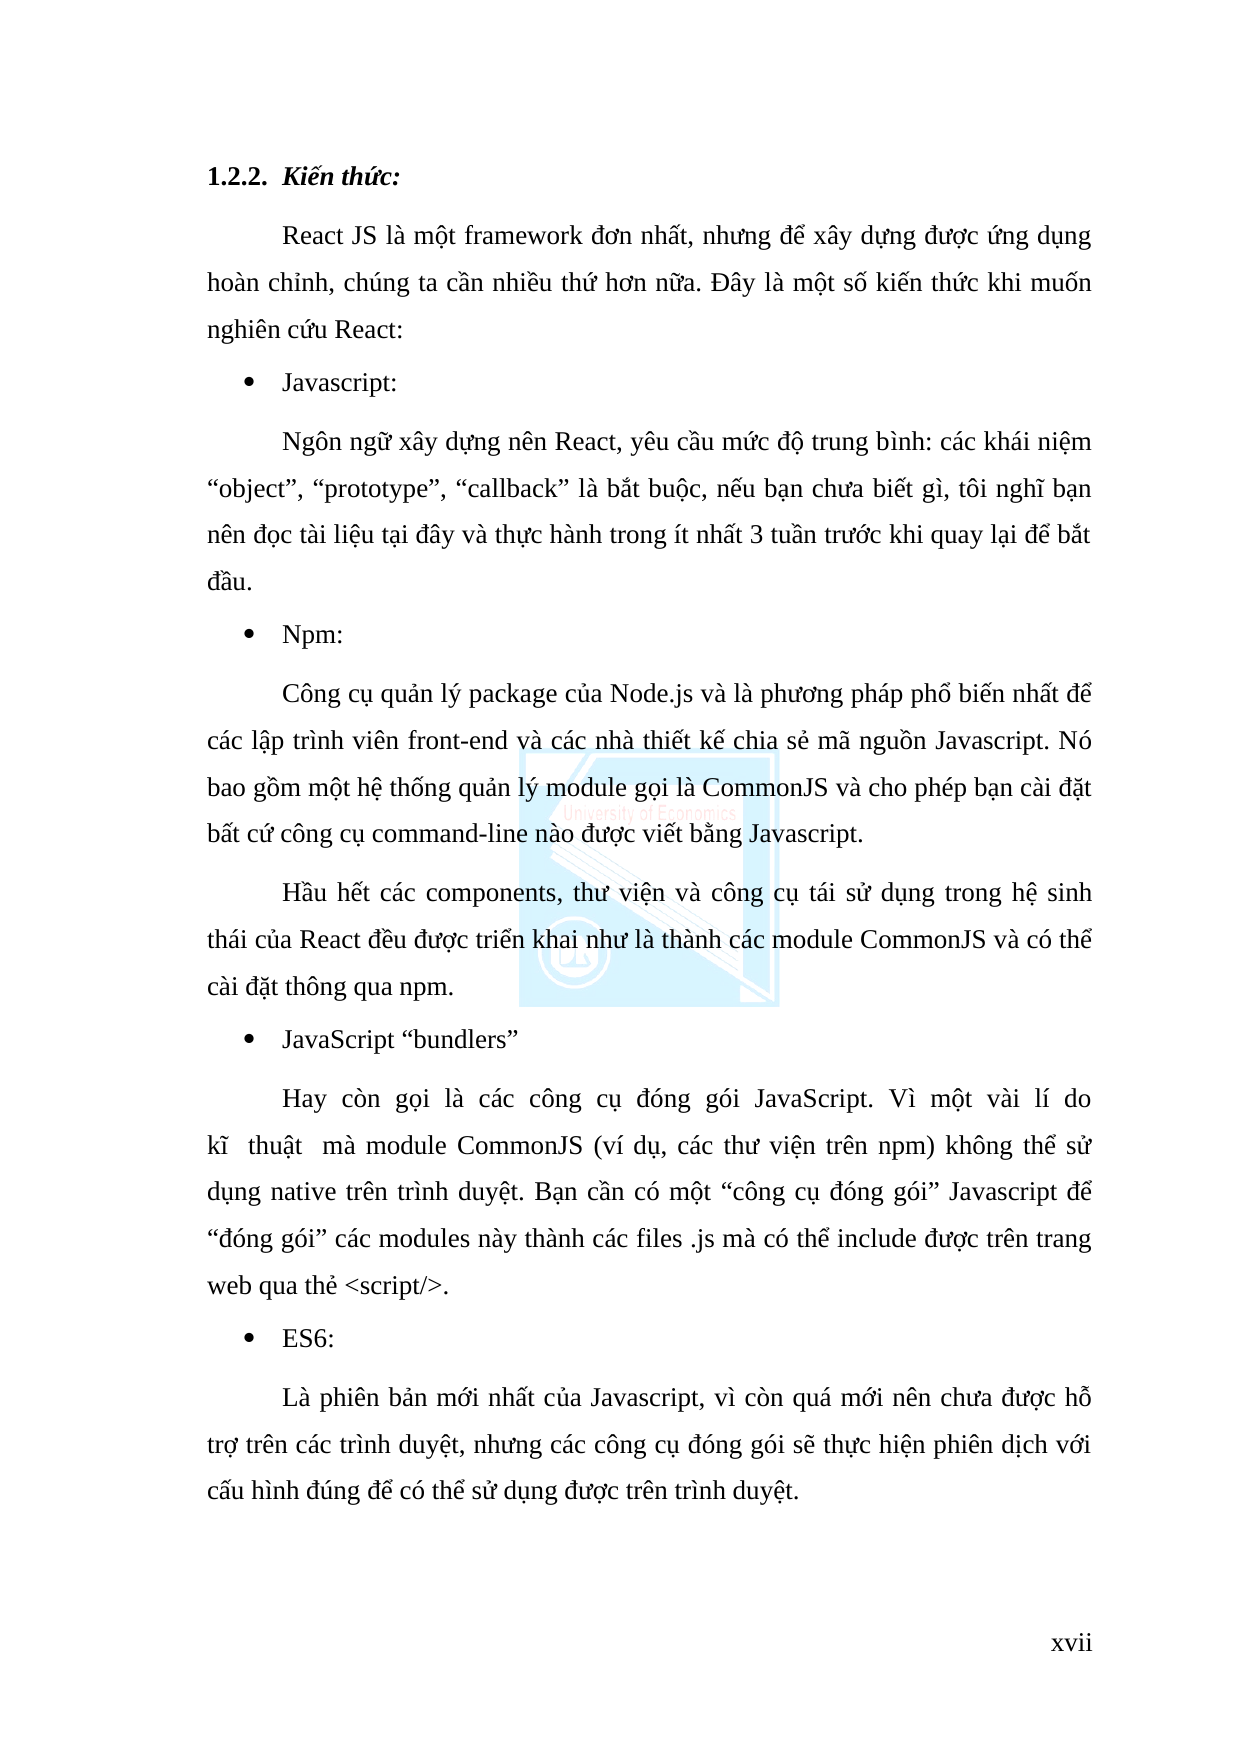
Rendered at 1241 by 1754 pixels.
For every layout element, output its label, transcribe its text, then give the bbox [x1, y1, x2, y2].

text Công cụ quản lý package của Node.js và là phương pháp phổ biến nhất để các lập trình viên front-end và các nhà thiết kế chia sẻ mã nguồn Javascript. Nó bao gồm một hệ thống quản lý module gọi là CommonJS và cho phép bạn cài đặt bất cứ công cụ command-line nào được viết bằng Javascript. [207, 677, 1092, 848]
list JavaScript “bundlers” [244, 1023, 1092, 1054]
text Là phiên bản mới nhất của Javascript, vì còn quá mới nên chưa được hỗ trợ trên các trình duyệt, nhưng các công cụ đóng gói sẽ thực hiện phiên dịch với cấu hình đúng để có thể sử dụng được trên trình duyệt. [207, 1381, 1092, 1506]
text React JS là một framework đơn nhất, nhưng để xây dựng được ứng dụng hoàn chỉnh, chúng ta cần nhiều thứ hơn nữa. Đây là một số kiến thức khi muốn nghiên cứu React: [207, 219, 1092, 344]
list ES6: [244, 1322, 1092, 1353]
list Npm: [244, 618, 1092, 649]
subtitle Kiến thức: [207, 160, 1092, 191]
text Hay còn gọi là các công cụ đóng gói JavaScript. Vì một vài lí do kĩ thuật mà module CommonJS (ví dụ, các thư viện trên npm) không thể sử dụng native trên trình duyệt. Bạn cần có một “công cụ đóng gói” Javascript để “đóng gói” các modules này thành các files .js mà có thể include được trên trang web qua thẻ <script/>. [207, 1082, 1092, 1300]
text Hầu hết các components, thư viện và công cụ tái sử dụng trong hệ sinh thái của React đều được triển khai như là thành các module CommonJS và có thể cài đặt thông qua npm. [207, 876, 1092, 1001]
text Ngôn ngữ xây dựng nên React, yêu cầu mức độ trung bình: các khái niệm “object”, “prototype”, “callback” là bắt buộc, nếu bạn chưa biết gì, tôi nghĩ bạn nên đọc tài liệu tại đây và thực hành trong ít nhất 3 tuần trước khi quay lại để bắt đầu. [207, 425, 1092, 596]
list Javascript: [244, 366, 1092, 397]
